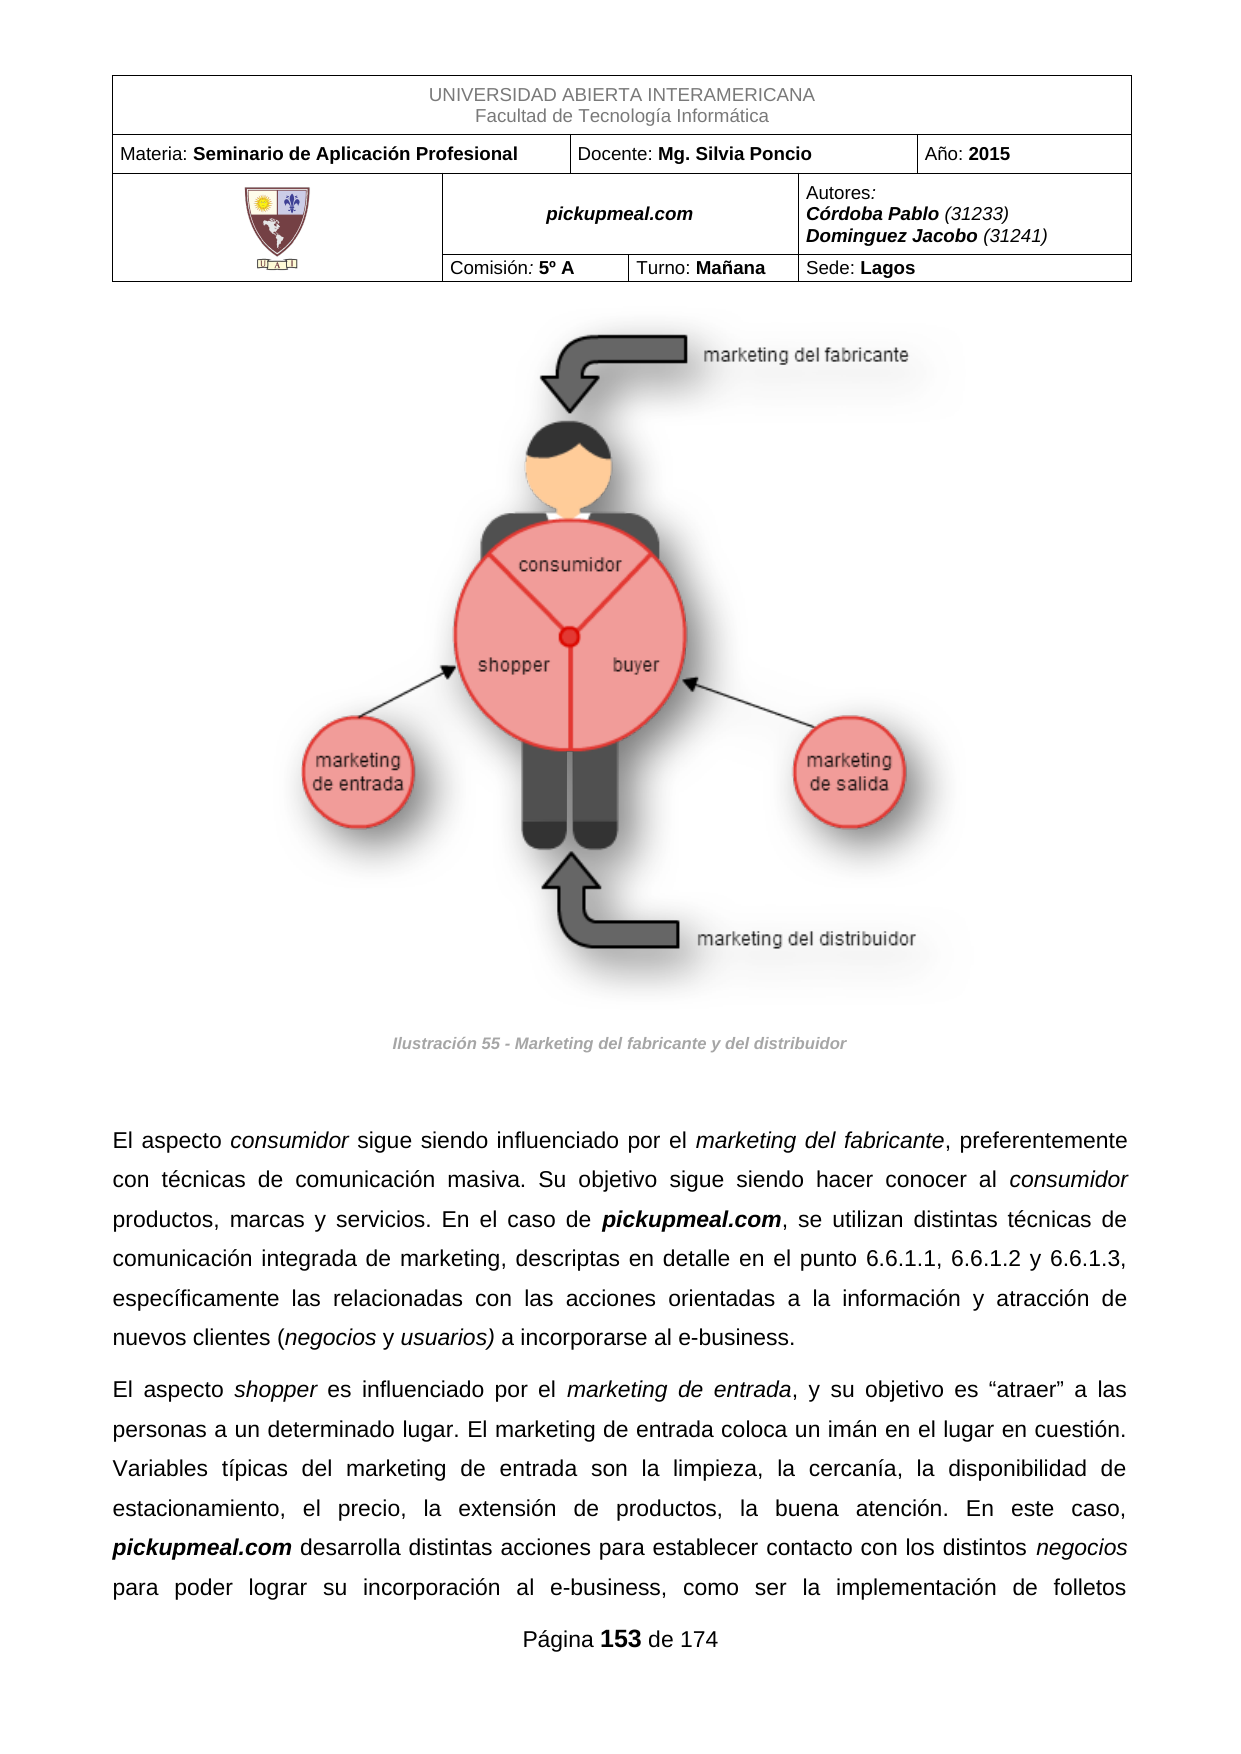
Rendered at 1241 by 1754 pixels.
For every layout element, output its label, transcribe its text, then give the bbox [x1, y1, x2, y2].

picture [301, 329, 930, 955]
text Ilustración 55 - Marketing del fabricante y del distribuidor [112, 1034, 1128, 1053]
picture [230, 182, 325, 273]
text El aspecto consumidor sigue siendo influenciado por el marketing del fabricante, preferentemente con técnicas de comunicación masiva. Su objetivo sigue siendo hacer conocer al consumidor productos, marcas y servicios. En el caso de pickupmeal.com, se utilizan distintas técnicas de comunicación integrada de marketing, descriptas en detalle en el punto 6.6.1.1, 6.6.1.2 y 6.6.1.3, específicamente las relacionadas con las acciones orientadas a la información y atracción de nuevos clientes (negocios y usuarios) a incorporarse al e-business. [112, 1127, 1128, 1351]
